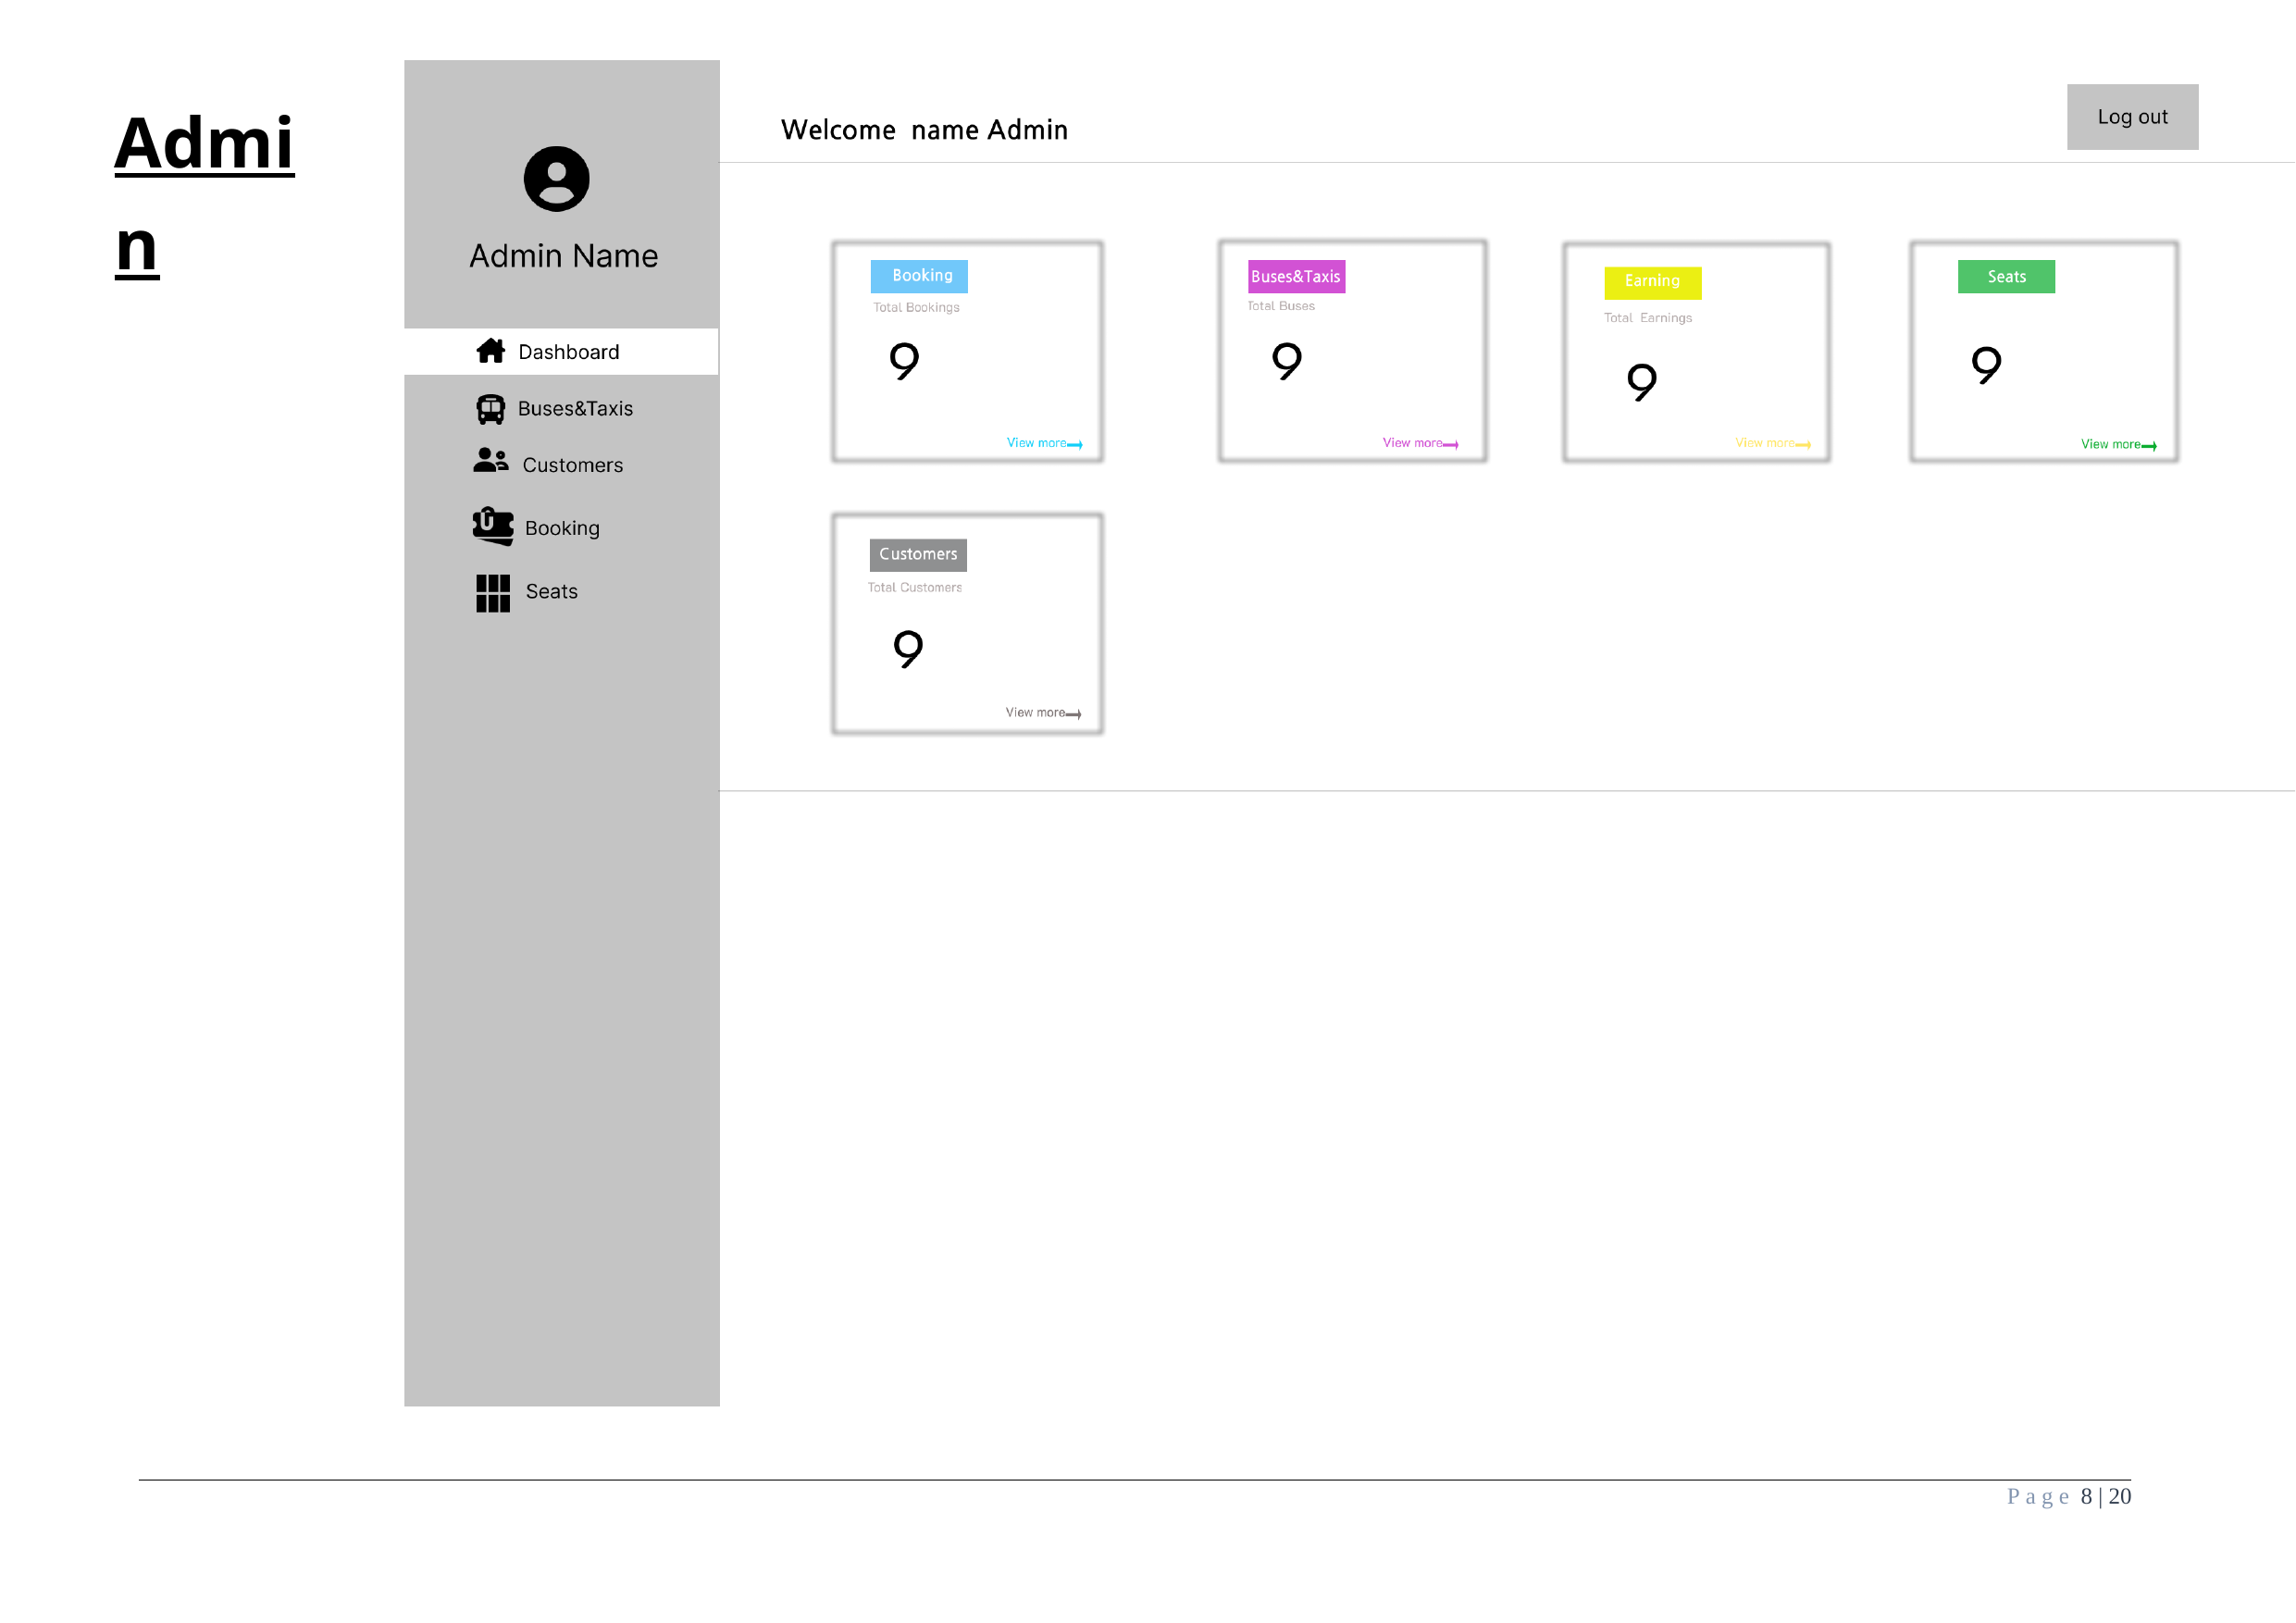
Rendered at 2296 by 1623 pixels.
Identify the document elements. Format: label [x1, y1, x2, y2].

picture [403, 60, 2296, 1406]
